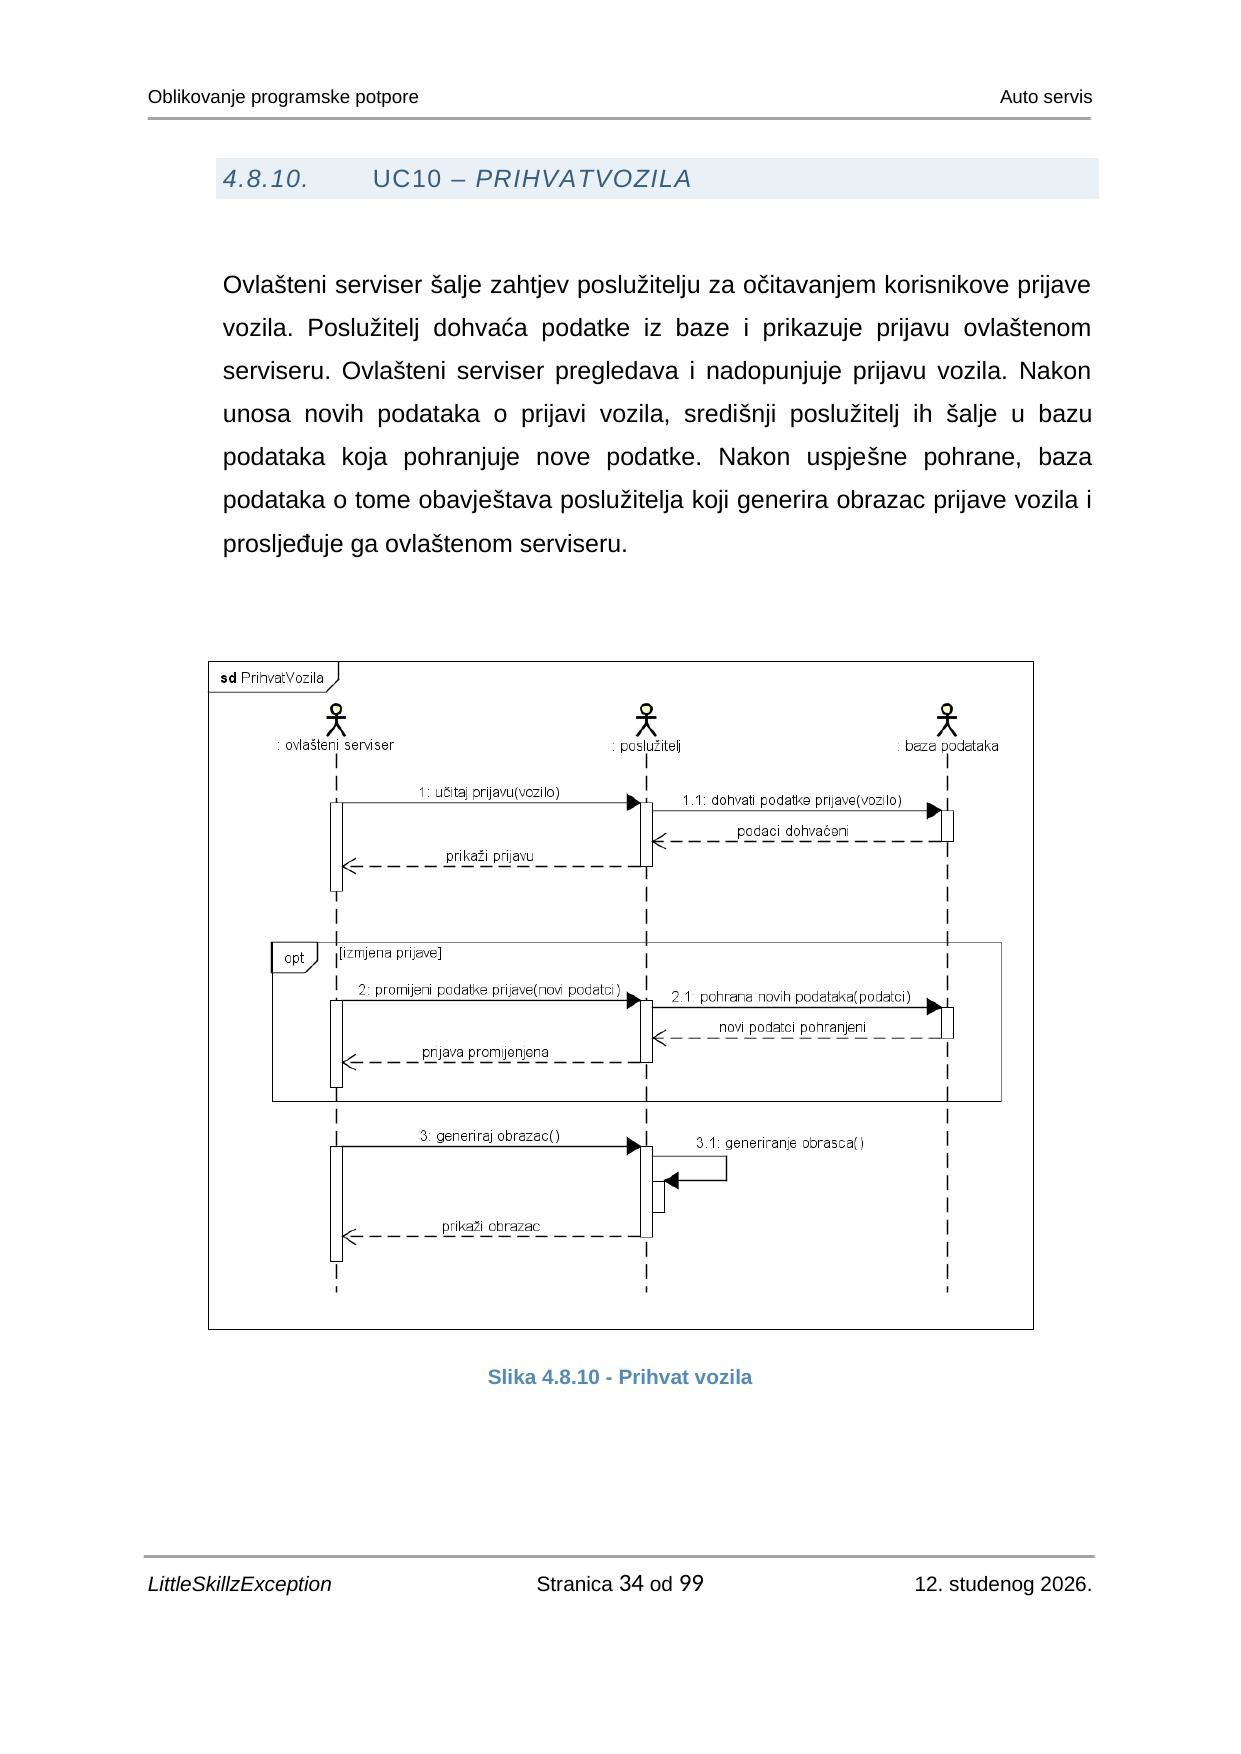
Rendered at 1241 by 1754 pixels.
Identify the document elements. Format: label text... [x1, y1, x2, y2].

picture [195, 648, 1045, 1341]
text Slika 4.8.10 - Prihvat vozila [148, 1365, 1093, 1389]
text Ovlašteni serviser šalje zahtjev poslužitelju za očitavanjem korisnikove prijave vozila. Poslužitelj dohvaća podatke iz baze i prikazuje prijavu ovlaštenom serviseru. Ovlašteni serviser pregledava i nadopunjuje prijavu vozila. Nakon unosa novih podataka o prijavi vozila, središnji poslužitelj ih šalje u bazu podataka koja pohranjuje nove podatke. Nakon uspješne pohrane, baza podataka o tome obavještava poslužitelja koji generira obrazac prijave vozila i prosljeđuje ga ovlaštenom serviseru. [223, 270, 1093, 557]
subtitle UC10 – PrihvatVozila [223, 164, 1093, 193]
